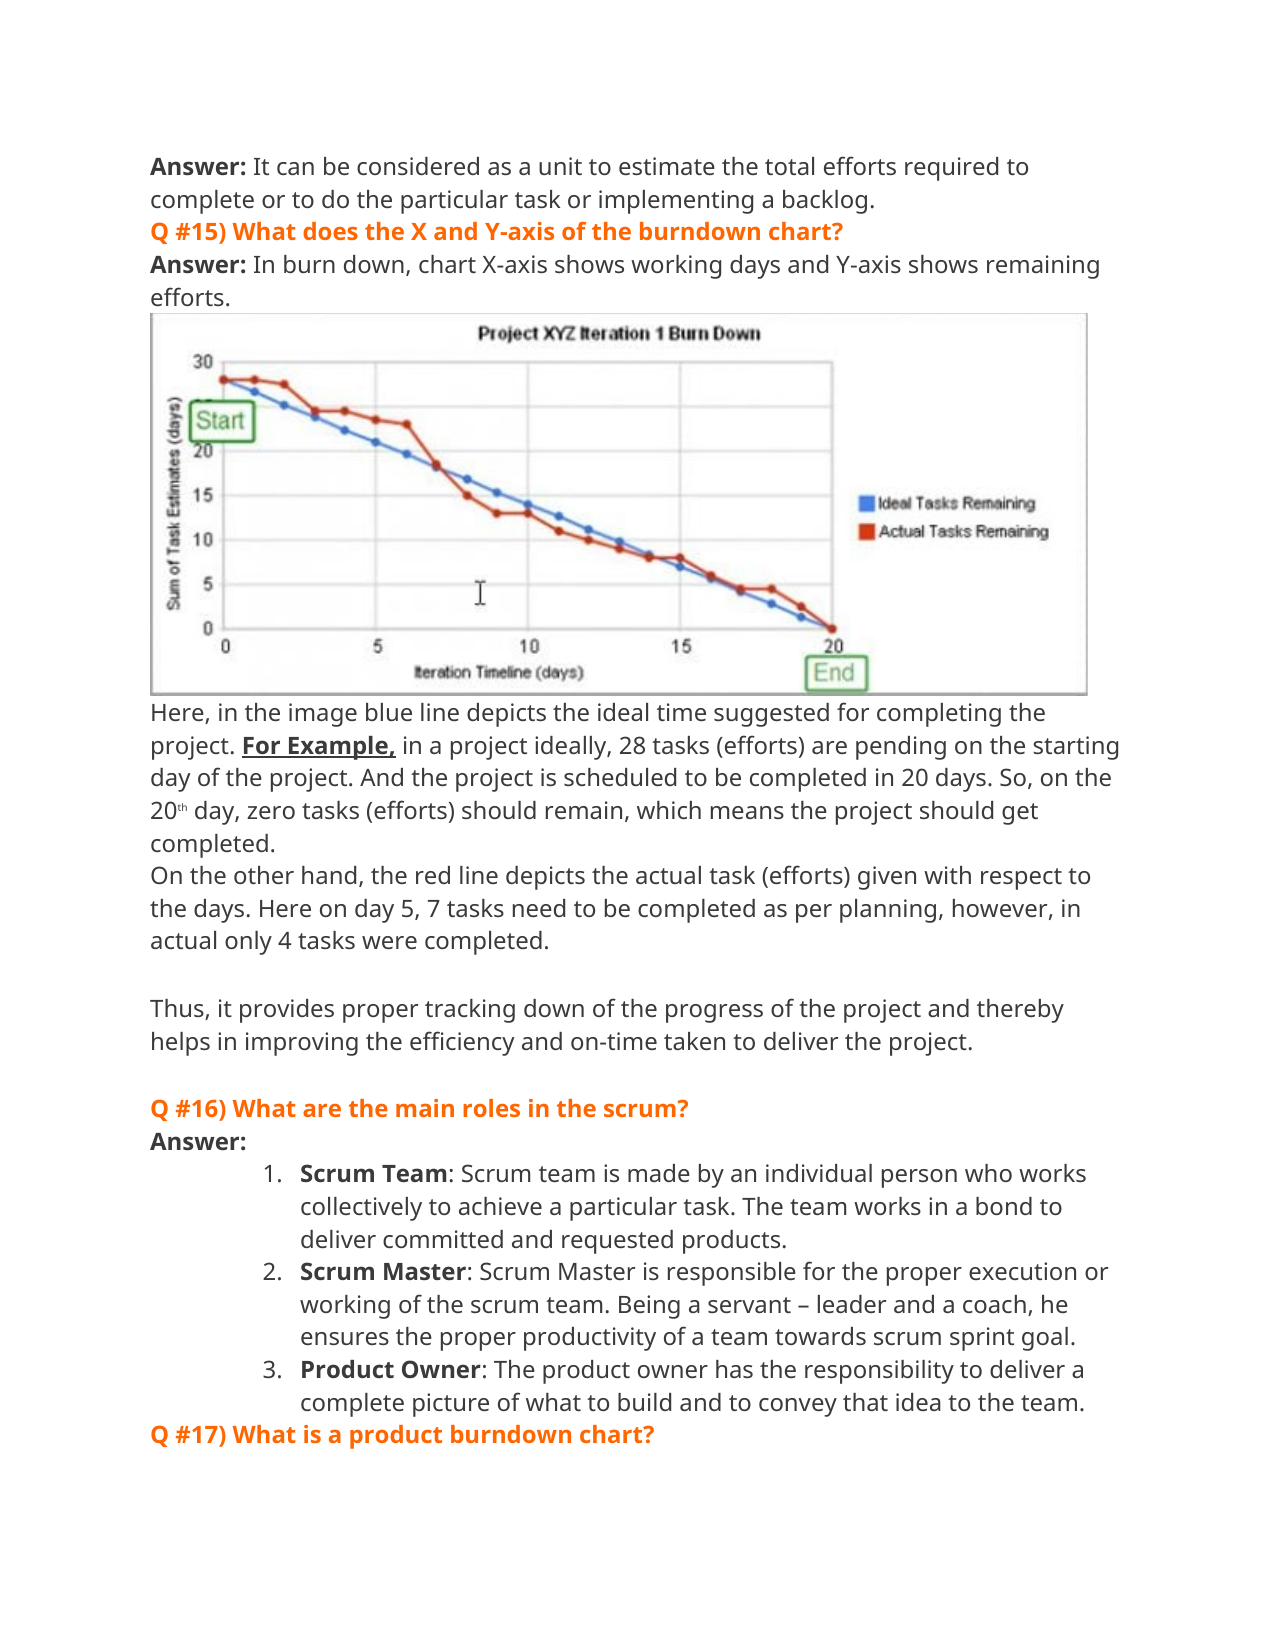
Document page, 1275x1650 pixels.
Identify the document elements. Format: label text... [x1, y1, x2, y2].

text Q #17) What is a product burndown chart? [150, 1418, 1125, 1451]
text Answer: [150, 1124, 1125, 1157]
text Answer: In burn down, chart X-axis shows working days and Y-axis shows remaining efforts. [150, 248, 1125, 313]
text Q #16) What are the main roles in the scrum? [150, 1092, 1125, 1124]
picture [150, 313, 1088, 696]
list Product Owner: The product owner has the responsibility to deliver a complete picture of what to build and to convey that idea to the team. [262, 1353, 1125, 1418]
text Here, in the image blue line depicts the ideal time suggested for completing the project. For Example, in a project ideally, 28 tasks (efforts) are pending on the starting day of the project. And the project is scheduled to be completed in 20 days. So, on the 20th day, zero tasks (efforts) should remain, which means the project should get completed. [150, 696, 1125, 859]
text Answer: It can be considered as a unit to estimate the total efforts required to complete or to do the particular task or implementing a backlog. [150, 150, 1125, 215]
list Scrum Master: Scrum Master is responsible for the proper execution or working of the scrum team. Being a servant – leader and a coach, he ensures the proper productivity of a team towards scrum sprint goal. [262, 1255, 1125, 1353]
text On the other hand, the red line depicts the actual task (efforts) given with respect to the days. Here on day 5, 7 tasks need to be completed as per planning, however, in actual only 4 tasks were completed. [150, 859, 1125, 957]
list Scrum Team: Scrum team is made by an individual person who works collectively to achieve a particular task. The team works in a bond to deliver committed and requested products. [262, 1157, 1125, 1255]
text Thus, it provides proper tracking down of the progress of the project and thereby helps in improving the efficiency and on-time taken to deliver the project. [150, 992, 1125, 1057]
text Q #15) What does the X and Y-axis of the burndown chart? [150, 215, 1125, 248]
